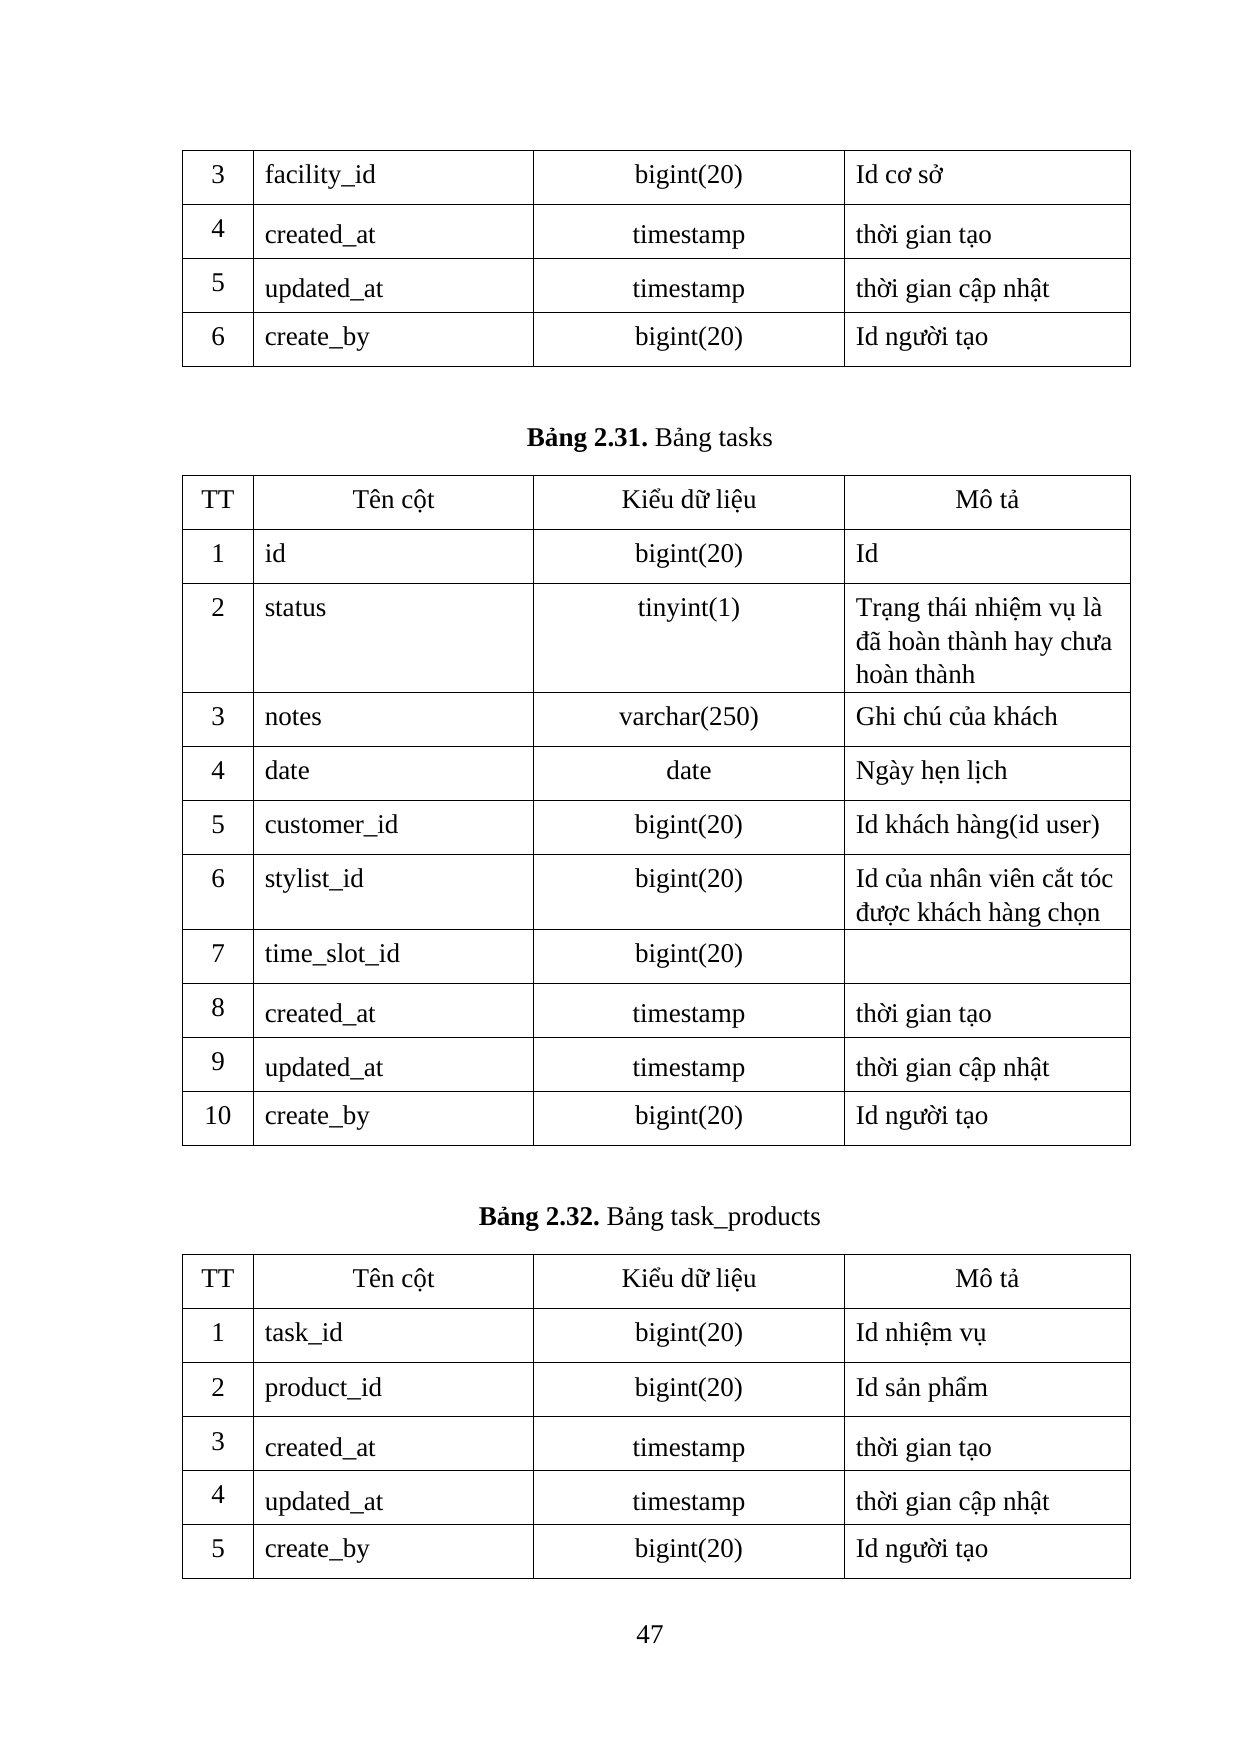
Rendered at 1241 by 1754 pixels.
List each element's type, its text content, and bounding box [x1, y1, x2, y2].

text Bảng 2.32. Bảng task_products [150, 1200, 1090, 1231]
table_cell task_id [254, 1309, 533, 1362]
table_cell timestamp [534, 1471, 844, 1524]
table_header Mô tả [845, 476, 1130, 529]
table_cell thời gian cập nhật [845, 259, 1130, 312]
table_cell Ghi chú của khách [845, 693, 1130, 746]
table_cell time_slot_id [254, 930, 533, 983]
table_cell 3 [183, 1417, 253, 1470]
table_cell date [534, 747, 844, 800]
table_cell status [254, 584, 533, 692]
table_cell bigint(20) [534, 1363, 844, 1416]
table_cell Ngày hẹn lịch [845, 747, 1130, 800]
table_cell varchar(250) [534, 693, 844, 746]
table_cell timestamp [534, 984, 844, 1037]
table_header Kiểu dữ liệu [534, 476, 844, 529]
table_cell thời gian tạo [845, 1417, 1130, 1470]
table_cell bigint(20) [534, 1525, 844, 1578]
table_cell bigint(20) [534, 530, 844, 583]
table_cell 2 [183, 1363, 253, 1416]
table_cell thời gian tạo [845, 205, 1130, 258]
table_cell updated_at [254, 1038, 533, 1091]
table_cell timestamp [534, 259, 844, 312]
table_cell timestamp [534, 205, 844, 258]
table_header TT [183, 476, 253, 529]
table_cell Id người tạo [845, 1092, 1130, 1145]
table_cell 4 [183, 1471, 253, 1524]
table_cell timestamp [534, 1038, 844, 1091]
table_cell 4 [183, 205, 253, 258]
table_cell product_id [254, 1363, 533, 1416]
table_cell Id người tạo [845, 1525, 1130, 1578]
table_cell 5 [183, 259, 253, 312]
table_cell Trạng thái nhiệm vụ là đã hoàn thành hay chưa hoàn thành [845, 584, 1130, 692]
table_cell Id của nhân viên cắt tóc được khách hàng chọn [845, 855, 1130, 929]
table_cell stylist_id [254, 855, 533, 929]
table_cell 10 [183, 1092, 253, 1145]
table_cell bigint(20) [534, 930, 844, 983]
table_cell bigint(20) [534, 855, 844, 929]
table_cell created_at [254, 1417, 533, 1470]
table_cell Id sản phẩm [845, 1363, 1130, 1416]
table_cell bigint(20) [534, 151, 844, 204]
table_cell thời gian cập nhật [845, 1471, 1130, 1524]
table_cell thời gian tạo [845, 984, 1130, 1037]
table_cell 6 [183, 313, 253, 366]
table_cell updated_at [254, 1471, 533, 1524]
table_cell updated_at [254, 259, 533, 312]
table_cell 8 [183, 984, 253, 1037]
table_cell 3 [183, 151, 253, 204]
table_cell 5 [183, 801, 253, 854]
table_cell created_at [254, 984, 533, 1037]
table_cell 6 [183, 855, 253, 929]
table_cell Id người tạo [845, 313, 1130, 366]
table_cell id [254, 530, 533, 583]
table_cell [845, 930, 1130, 983]
table_cell date [254, 747, 533, 800]
table_cell created_at [254, 205, 533, 258]
table_cell notes [254, 693, 533, 746]
table_cell create_by [254, 1525, 533, 1578]
table_cell Id nhiệm vụ [845, 1309, 1130, 1362]
table_cell 2 [183, 584, 253, 692]
table_cell 5 [183, 1525, 253, 1578]
table_cell 3 [183, 693, 253, 746]
table_cell bigint(20) [534, 1309, 844, 1362]
table_cell Id khách hàng(id user) [845, 801, 1130, 854]
table_cell thời gian cập nhật [845, 1038, 1130, 1091]
table_cell 9 [183, 1038, 253, 1091]
table_header TT [183, 1255, 253, 1308]
text Bảng 2.31. Bảng tasks [150, 421, 1090, 452]
table_cell bigint(20) [534, 1092, 844, 1145]
table_header Tên cột [254, 476, 533, 529]
table_cell timestamp [534, 1417, 844, 1470]
table_header Tên cột [254, 1255, 533, 1308]
table_header Kiểu dữ liệu [534, 1255, 844, 1308]
table_cell 1 [183, 1309, 253, 1362]
table_cell tinyint(1) [534, 584, 844, 692]
table_cell 1 [183, 530, 253, 583]
table_cell 4 [183, 747, 253, 800]
table_cell bigint(20) [534, 313, 844, 366]
table_cell Id cơ sở [845, 151, 1130, 204]
table_cell facility_id [254, 151, 533, 204]
table_cell 7 [183, 930, 253, 983]
table_cell customer_id [254, 801, 533, 854]
table_cell create_by [254, 1092, 533, 1145]
table_cell Id [845, 530, 1130, 583]
table_header Mô tả [845, 1255, 1130, 1308]
table_cell create_by [254, 313, 533, 366]
table_cell bigint(20) [534, 801, 844, 854]
